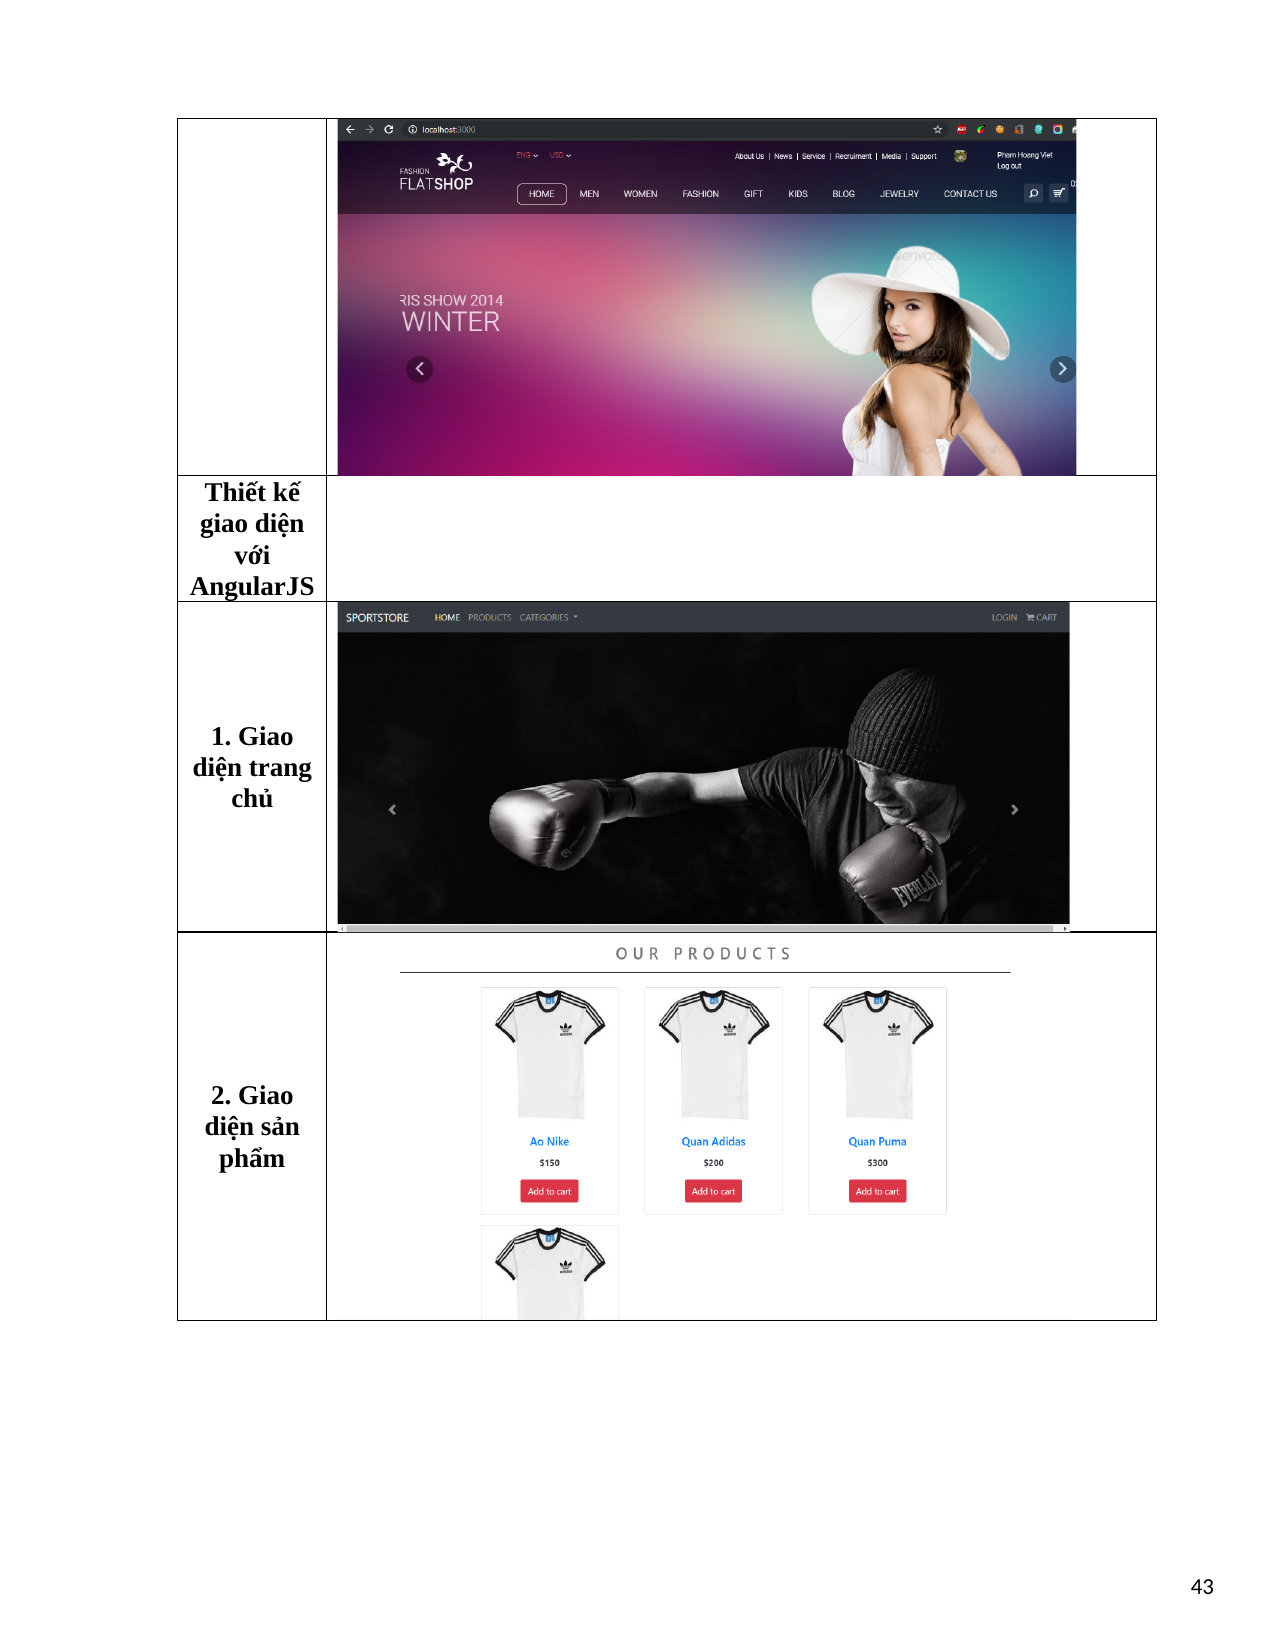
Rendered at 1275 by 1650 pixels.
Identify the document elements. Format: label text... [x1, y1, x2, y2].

table_cell [327, 476, 1156, 601]
table_cell [327, 602, 337, 931]
picture [337, 119, 1077, 476]
table_cell 2. Giao diện sản phẩm [178, 933, 326, 1320]
table_header [327, 119, 337, 475]
table_cell 1. Giao diện trang chủ [178, 602, 326, 931]
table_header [178, 119, 326, 475]
table_header [1077, 119, 1156, 475]
table_cell [1072, 933, 1156, 1320]
table_cell Thiết kế giao diện với AngularJS [178, 476, 326, 601]
table_cell [1070, 602, 1156, 931]
table_cell [327, 933, 337, 1320]
picture [337, 602, 1072, 1320]
